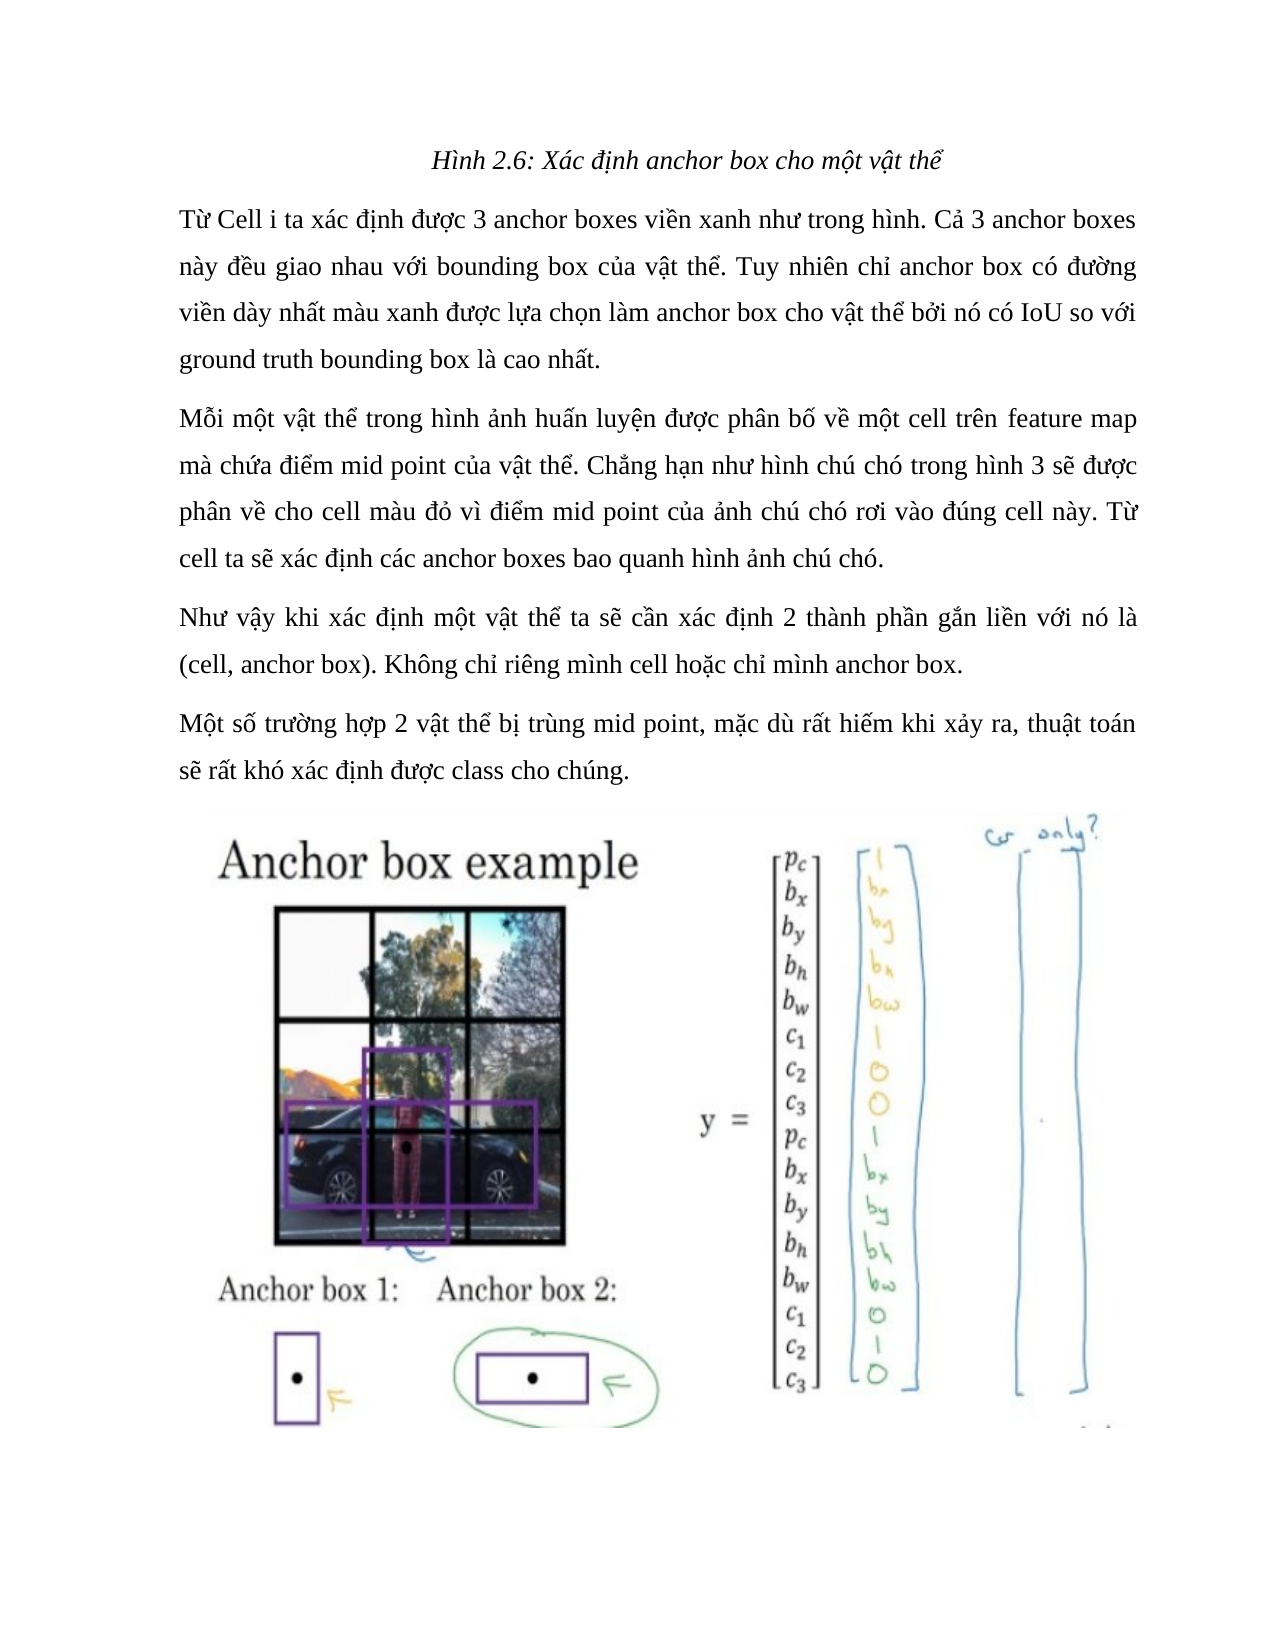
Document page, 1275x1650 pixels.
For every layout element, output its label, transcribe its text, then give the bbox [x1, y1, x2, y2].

picture [208, 812, 1129, 1428]
text Từ Cell i ta xác định được 3 anchor boxes viền xanh như trong hình. Cả 3 anchor boxes này đều giao nhau với bounding box của vật thể. Tuy nhiên chỉ anchor box có đường viền dày nhất màu xanh được lựa chọn làm anchor box cho vật thể bởi nó có IoU so với ground truth bounding box là cao nhất. [179, 203, 1137, 374]
text Hình 2.6: Xác định anchor box cho một vật thể [179, 144, 1137, 175]
text Một số trường hợp 2 vật thể bị trùng mid point, mặc dù rất hiếm khi xảy ra, thuật toán sẽ rất khó xác định được class cho chúng. [179, 707, 1137, 785]
text Mỗi một vật thể trong hình ảnh huấn luyện được phân bố về một cell trên feature map mà chứa điểm mid point của vật thể. Chẳng hạn như hình chú chó trong hình 3 sẽ được phân về cho cell màu đỏ vì điểm mid point của ảnh chú chó rơi vào đúng cell này. Từ cell ta sẽ xác định các anchor boxes bao quanh hình ảnh chú chó. [179, 402, 1137, 573]
text Như vậy khi xác định một vật thể ta sẽ cần xác định 2 thành phần gắn liền với nó là (cell, anchor box). Không chỉ riêng mình cell hoặc chỉ mình anchor box. [179, 601, 1137, 679]
